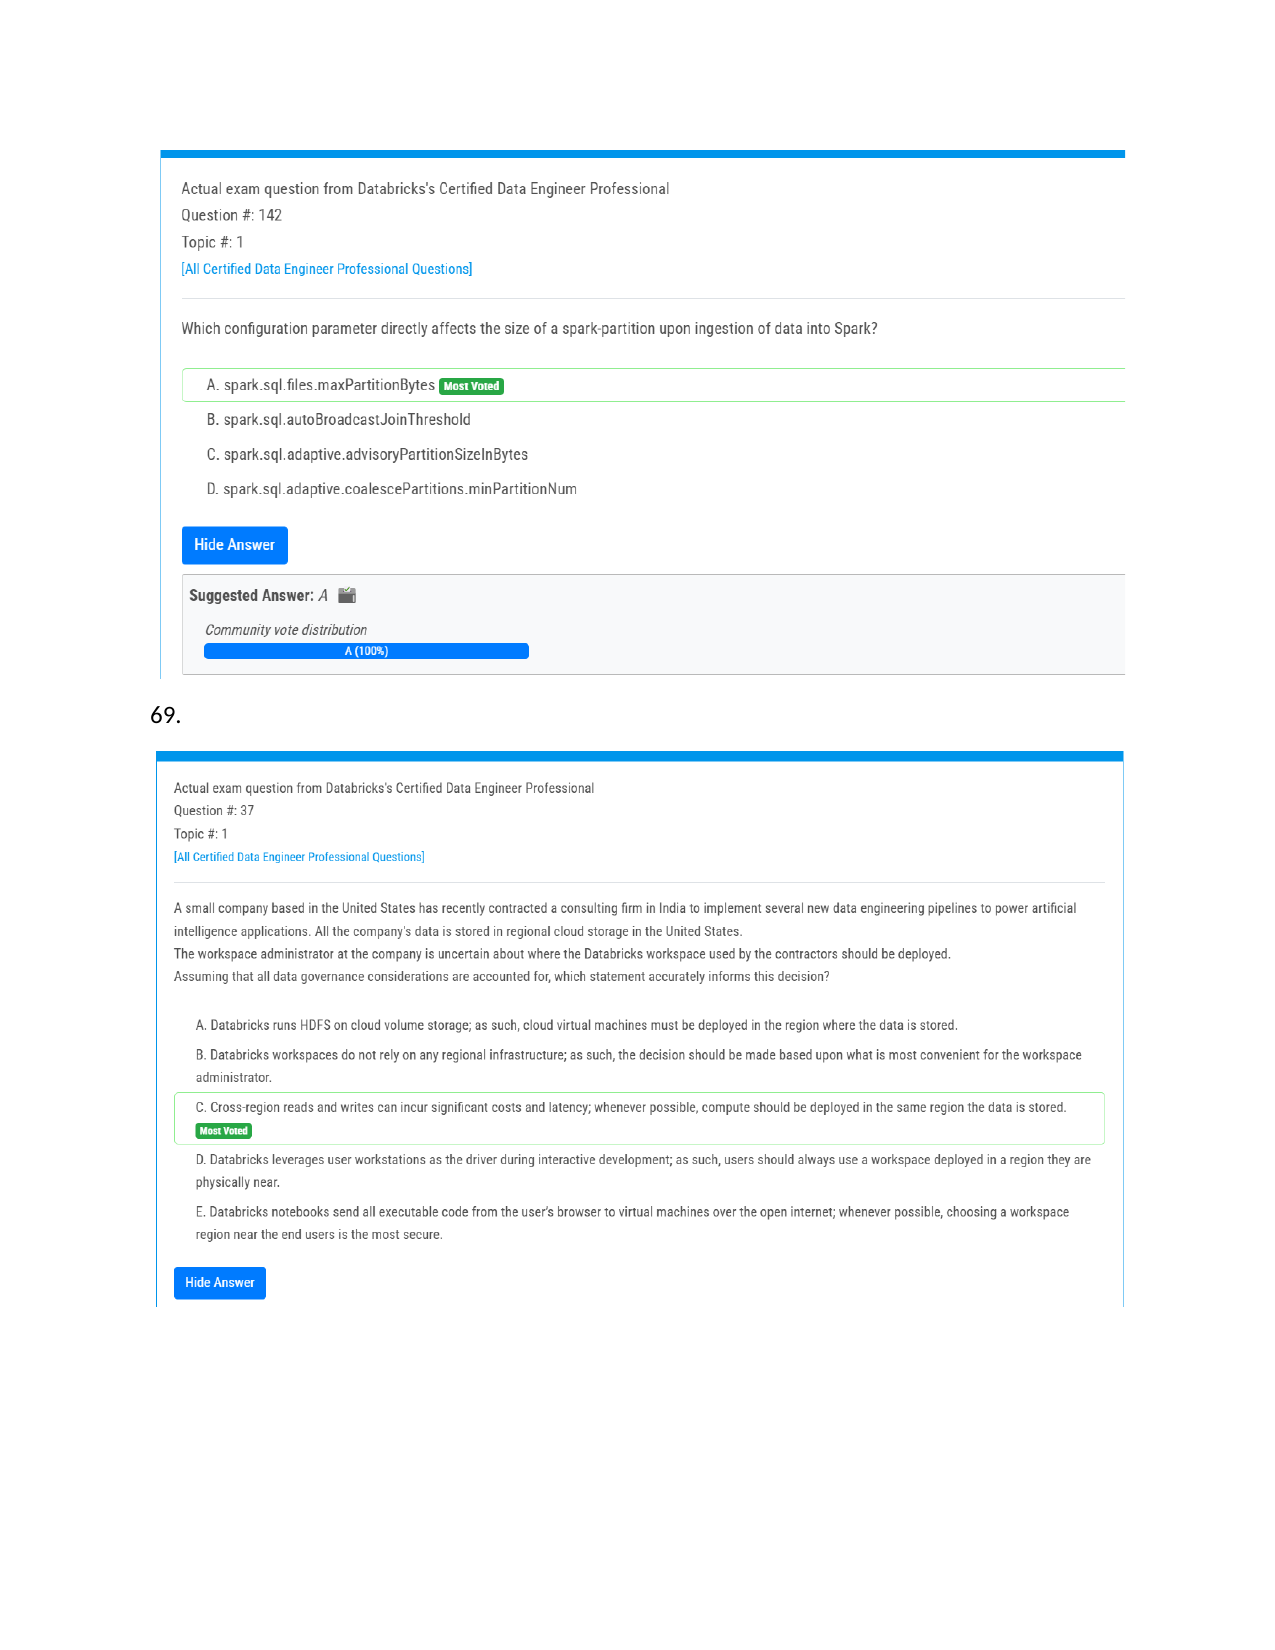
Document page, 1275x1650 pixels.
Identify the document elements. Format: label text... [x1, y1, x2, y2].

picture [150, 150, 1125, 679]
picture [150, 751, 1125, 1307]
text 69. [150, 699, 1125, 730]
